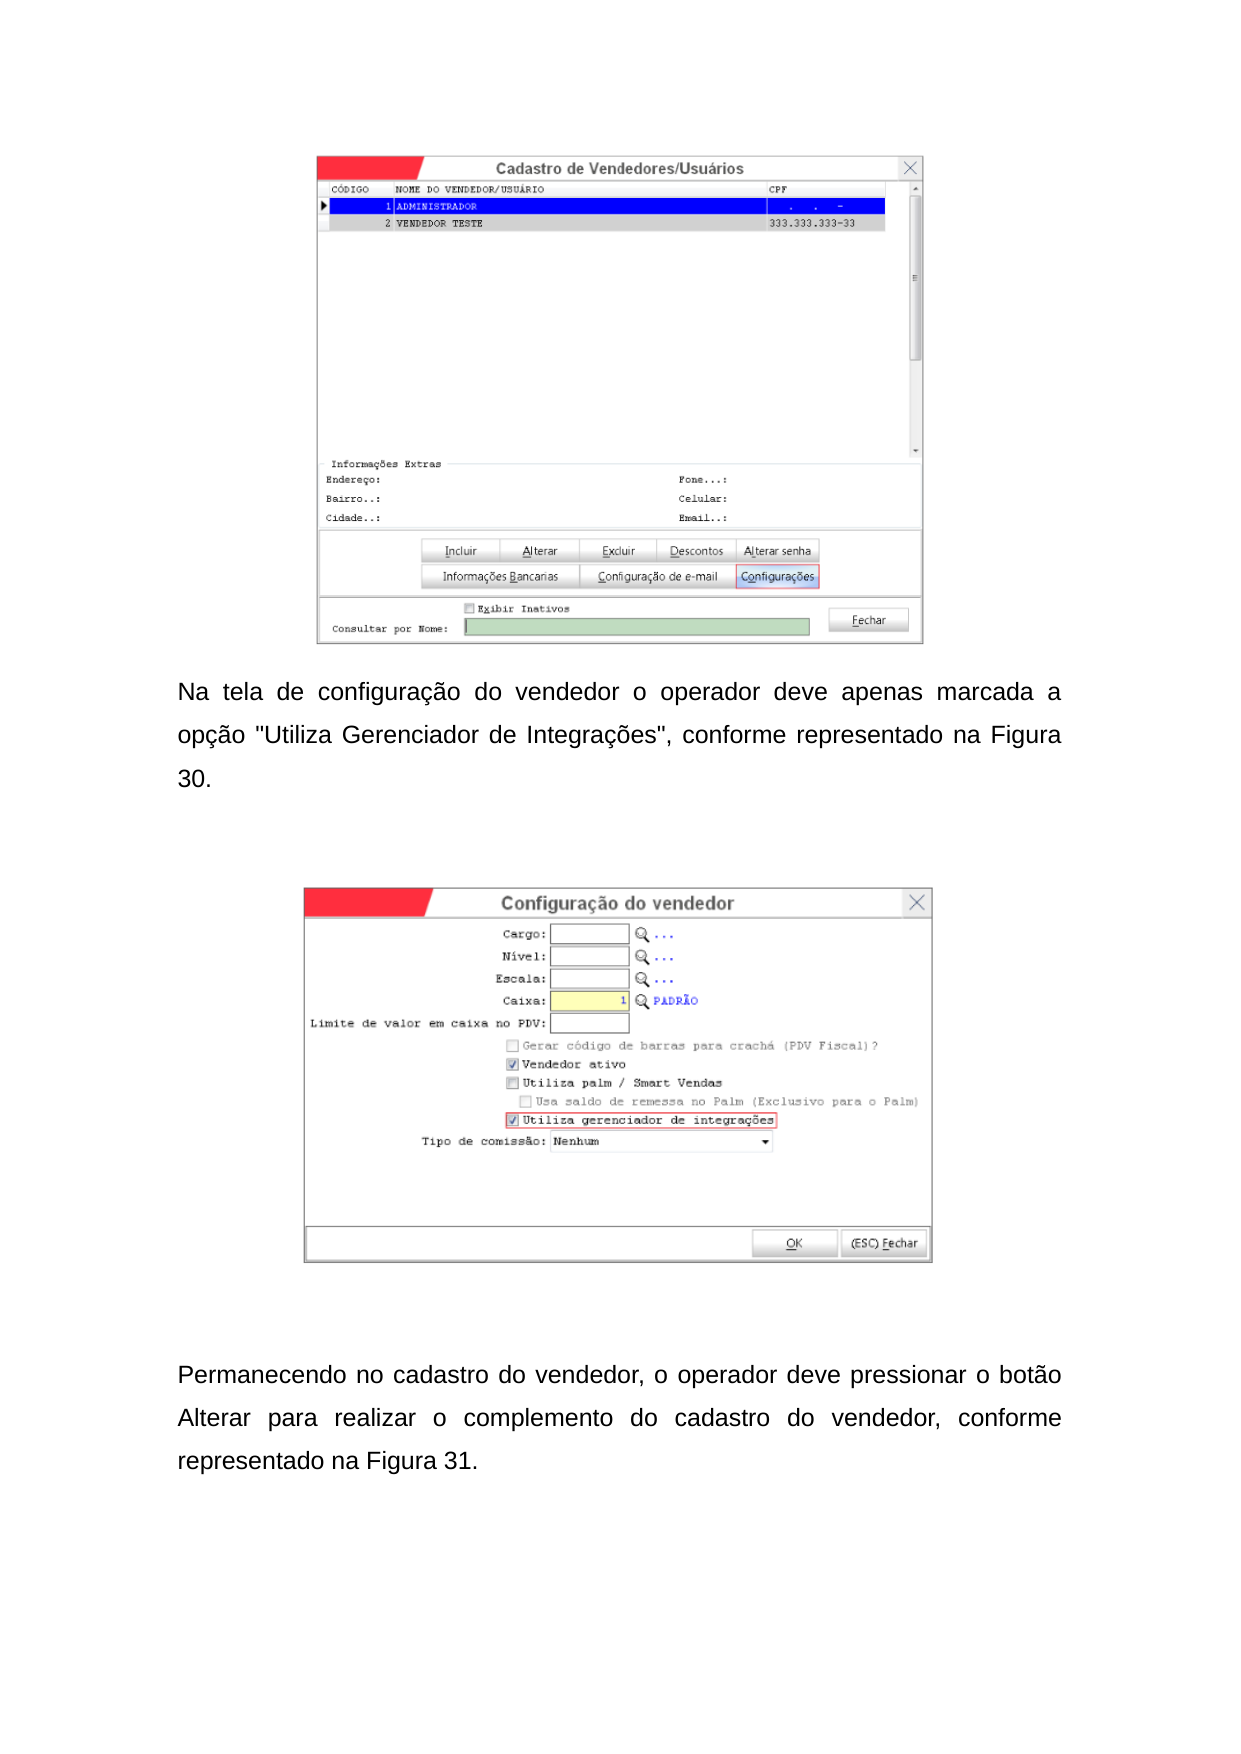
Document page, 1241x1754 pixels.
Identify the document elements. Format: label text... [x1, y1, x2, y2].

picture [298, 883, 942, 1270]
picture [308, 147, 932, 647]
text Na tela de configuração do vendedor o operador deve apenas marcada a opção "Utiliza Gerenciador de Integrações", conforme representado na Figura 30. [177, 677, 1063, 792]
text Permanecendo no cadastro do vendedor, o operador deve pressionar o botão Alterar para realizar o complemento do cadastro do vendedor, conforme representado na Figura 31. [177, 1360, 1063, 1475]
